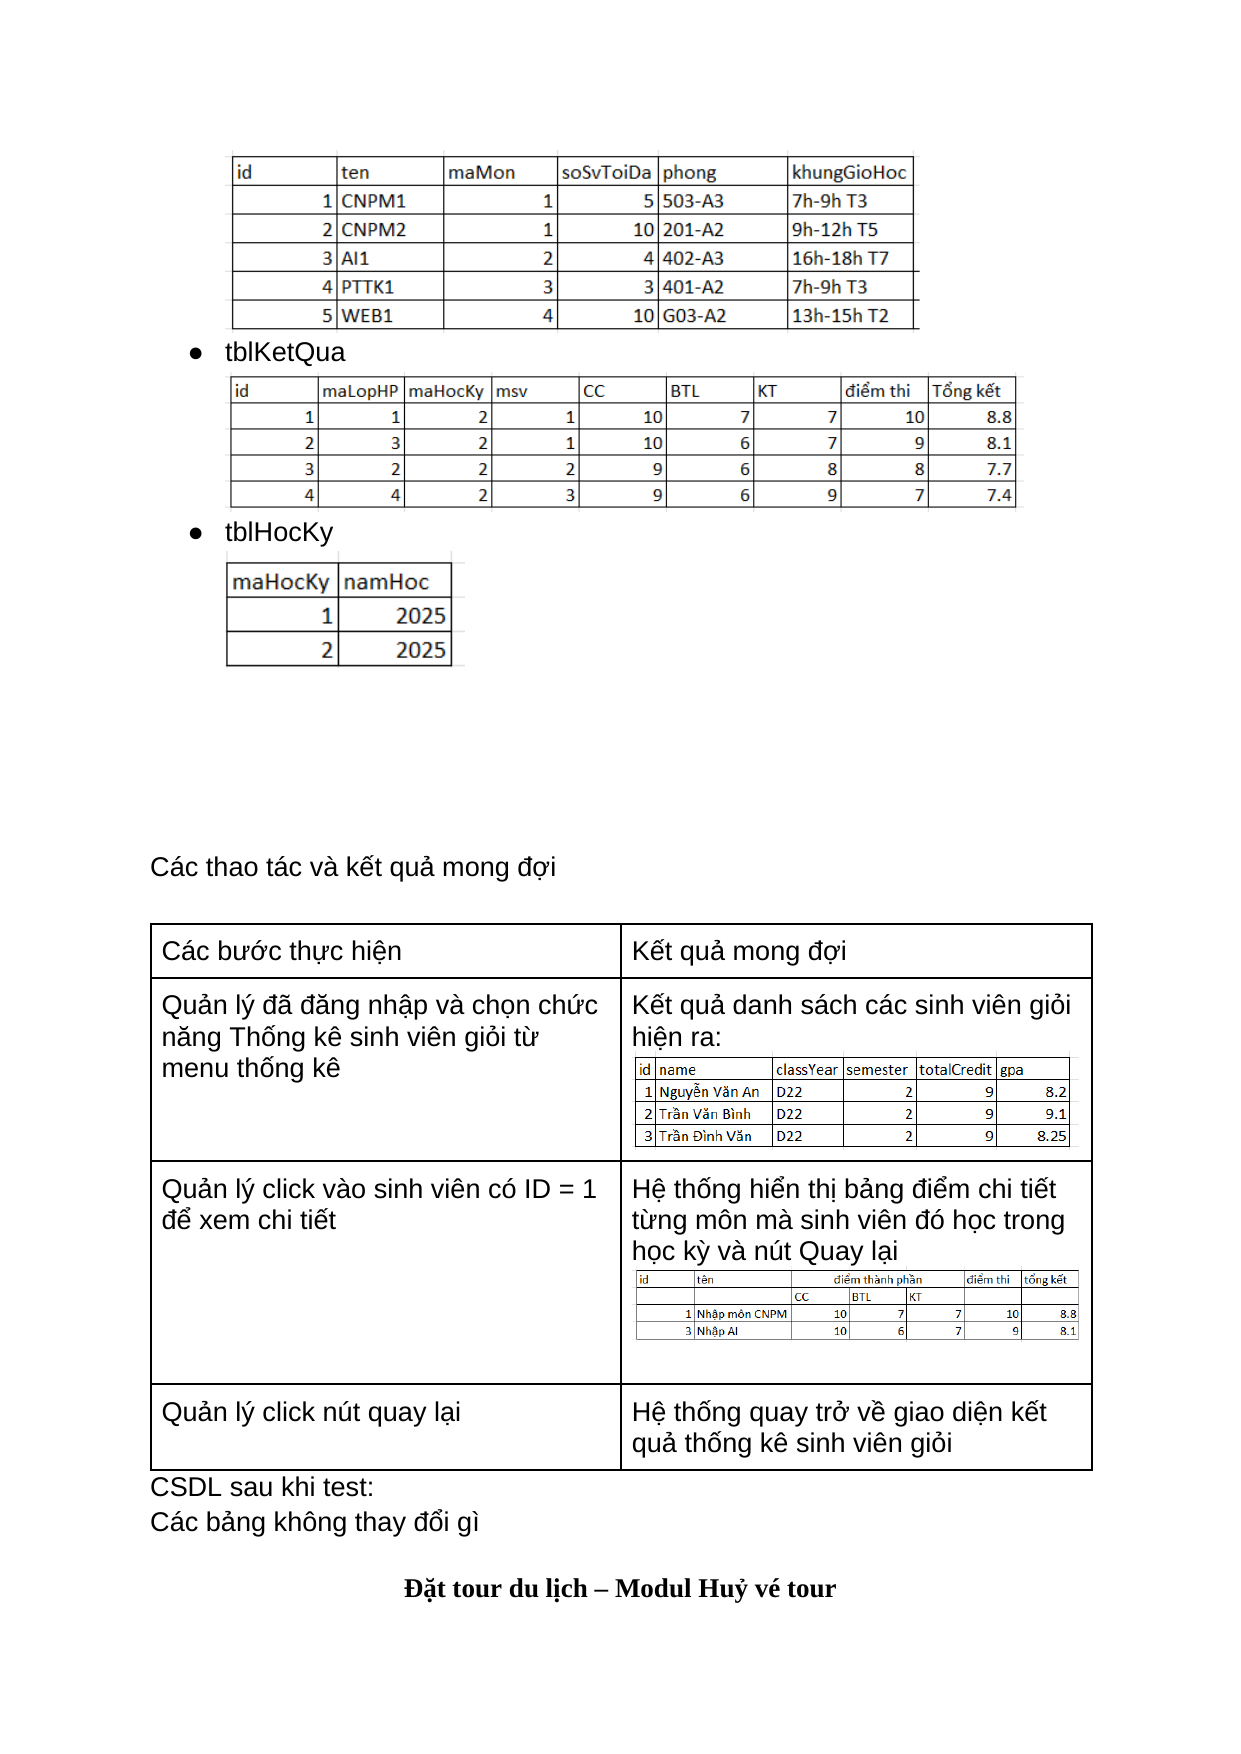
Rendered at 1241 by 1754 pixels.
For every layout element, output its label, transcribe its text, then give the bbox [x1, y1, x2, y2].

table_header Các bước thực hiện [152, 925, 620, 977]
picture [225, 150, 920, 333]
table_cell Hệ thống hiển thị bảng điểm chi tiết từng môn mà sinh viên đó học trong học kỳ và nút Quay lại [622, 1162, 1091, 1383]
text CSDL sau khi test: [150, 1471, 1090, 1502]
picture [631, 1266, 1079, 1342]
text Đặt tour du lịch – Modul Huỷ vé tour [150, 1573, 1090, 1604]
table_cell Hệ thống quay trở về giao diện kết quả thống kê sinh viên giỏi [622, 1385, 1091, 1468]
table_cell Quản lý đã đăng nhập và chọn chức năng Thống kê sinh viên giỏi từ menu thống kê [152, 979, 620, 1160]
picture [225, 551, 465, 668]
text Các bảng không thay đổi gì [150, 1506, 1090, 1538]
table_cell Kết quả danh sách các sinh viên giỏi hiện ra: [622, 979, 1091, 1160]
table_header Kết quả mong đợi [622, 925, 1091, 977]
text Các thao tác và kết quả mong đợi [150, 851, 1090, 882]
list tblHocKy [187, 516, 1090, 547]
table_cell Quản lý click vào sinh viên có ID = 1 để xem chi tiết [152, 1162, 620, 1383]
picture [631, 1051, 1079, 1150]
picture [225, 372, 1025, 512]
table_cell Quản lý click nút quay lại [152, 1385, 620, 1468]
list tblKetQua [187, 336, 1090, 368]
